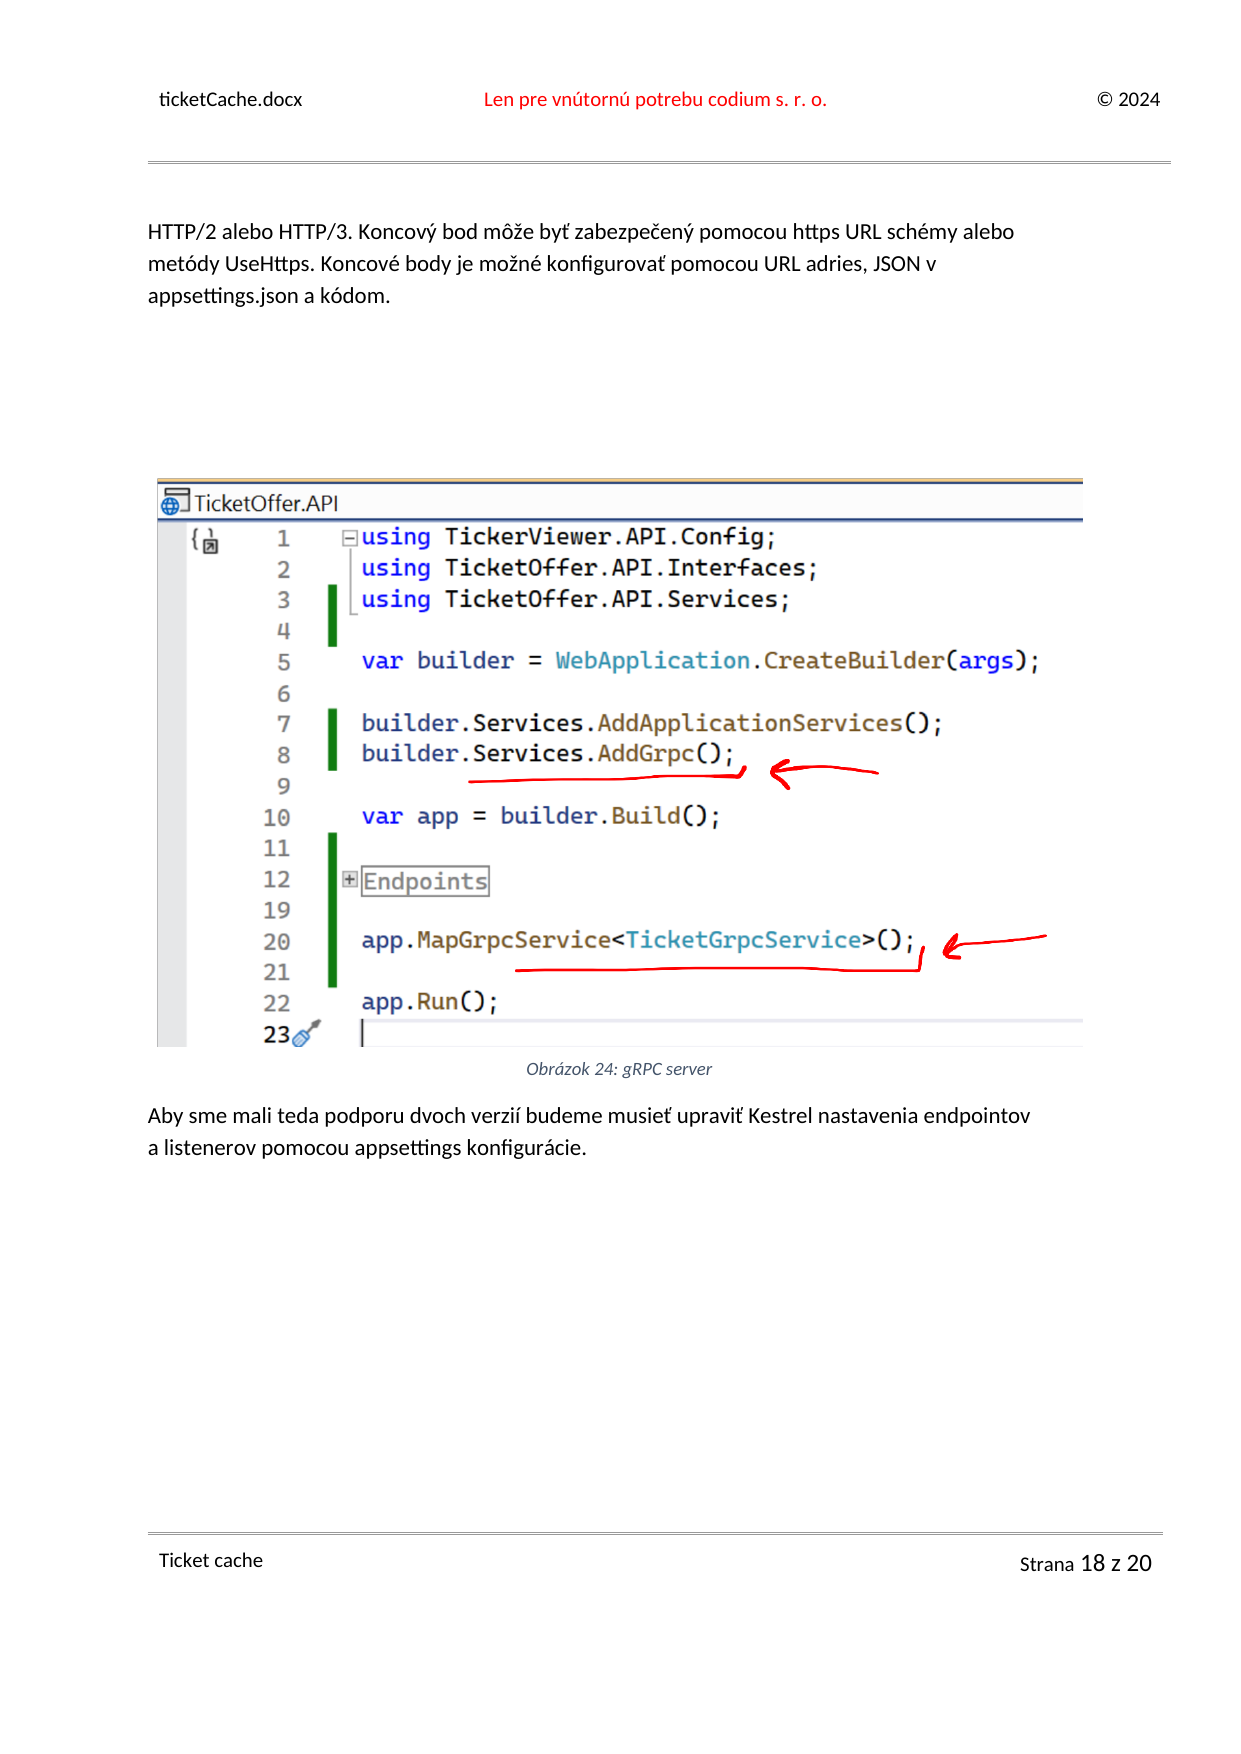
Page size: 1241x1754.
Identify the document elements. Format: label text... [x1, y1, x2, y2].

text Aby sme mali teda podporu dvoch verzií budeme musieť upraviť Kestrel nastavenia endpointov a listenerov pomocou appsettings konfigurácie. [148, 1101, 1093, 1161]
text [148, 217, 1093, 309]
picture [147, 469, 1093, 1057]
text Obrázok 24: gRPC server [148, 1057, 1093, 1080]
